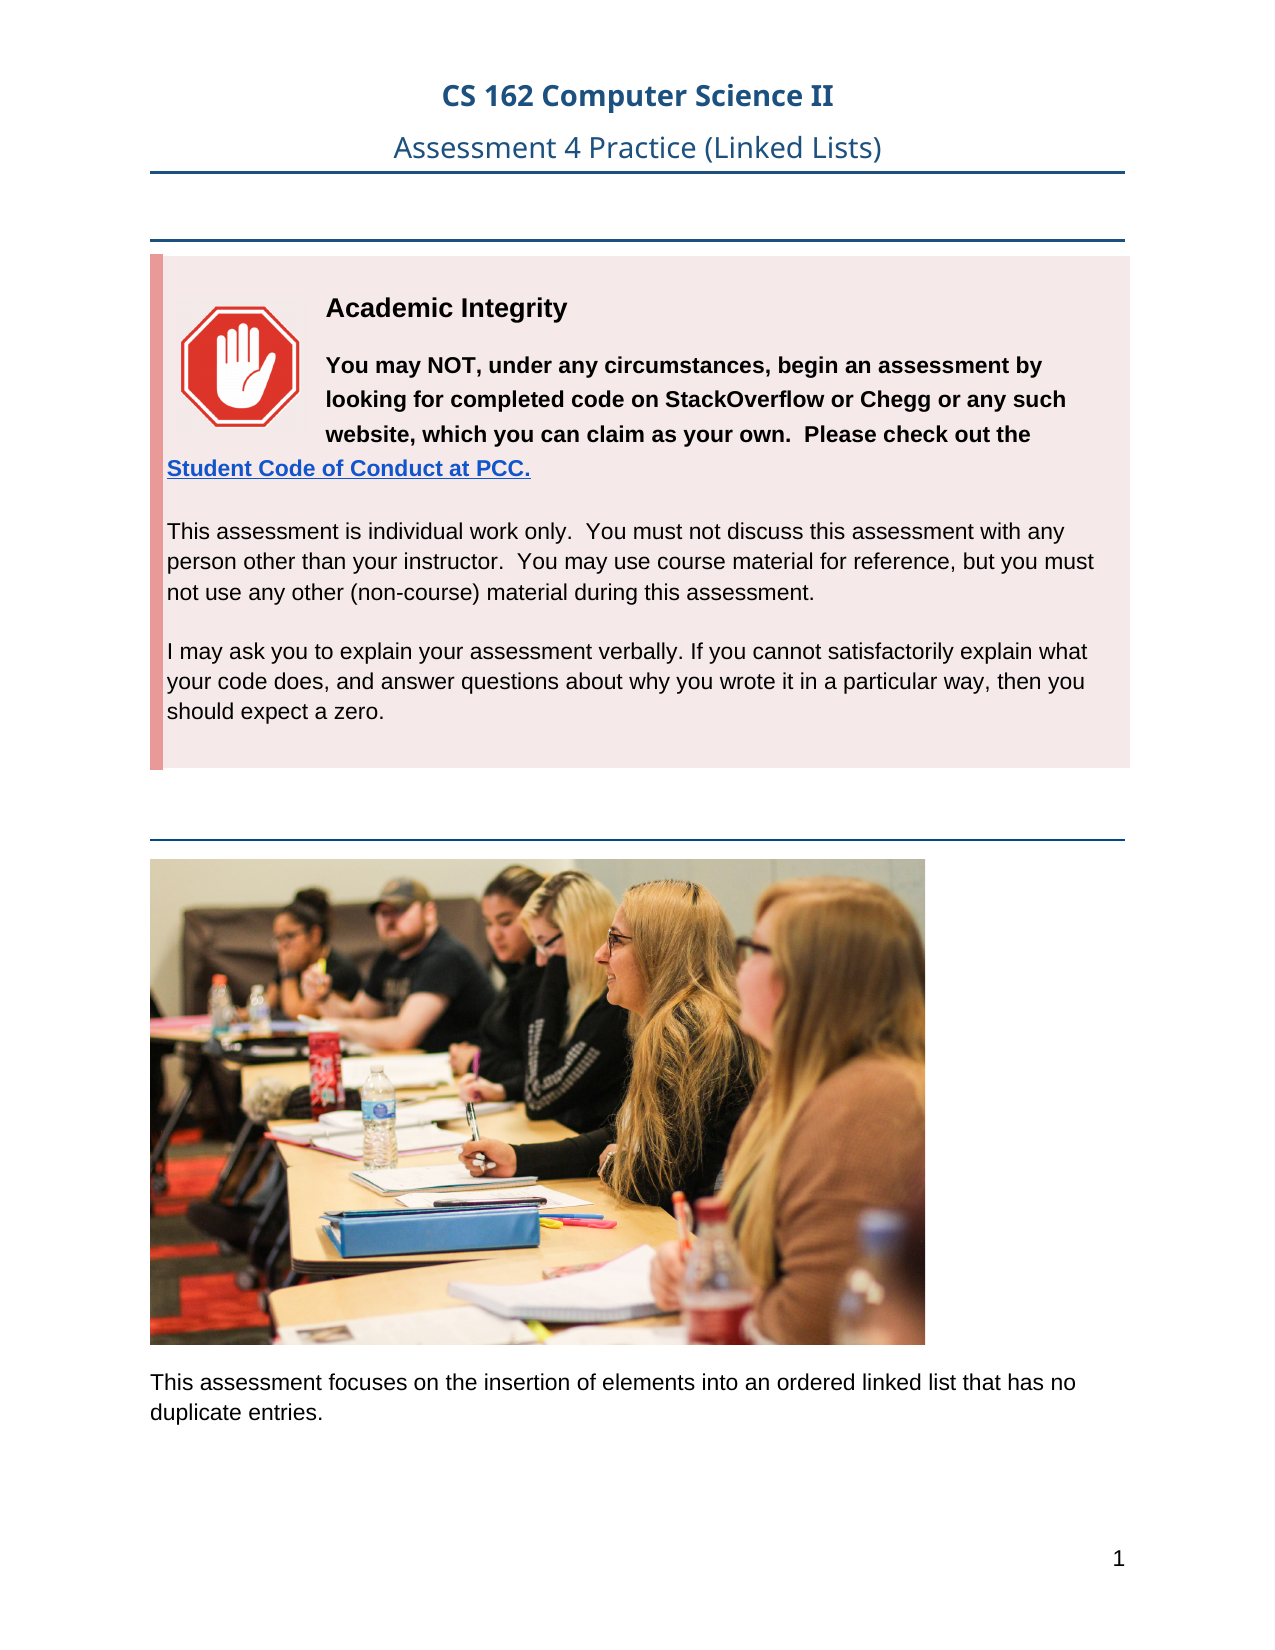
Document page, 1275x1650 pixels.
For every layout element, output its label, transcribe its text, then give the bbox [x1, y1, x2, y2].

text This assessment focuses on the insertion of elements into an ordered linked list that has no duplicate entries. [150, 1369, 1125, 1425]
picture [150, 859, 926, 1345]
table_header Academic Integrity You may NOT, under any circumstances, begin an assessment by looking for completed code on StackOverflow or Chegg or any such website, which you can claim as your own. Please check out the Student Code of Conduct at PCC. This assessment is individual work only. You must not discuss this assessment with any person other than your instructor. You may use course material for reference, but you must not use any other (non-course) material during this assessment. I may ask you to explain your assessment verbally. If you cannot satisfactorily explain what your code does, and answer questions about why you wrote it in a particular way, then you should expect a zero. [163, 256, 1130, 768]
picture [174, 298, 307, 432]
